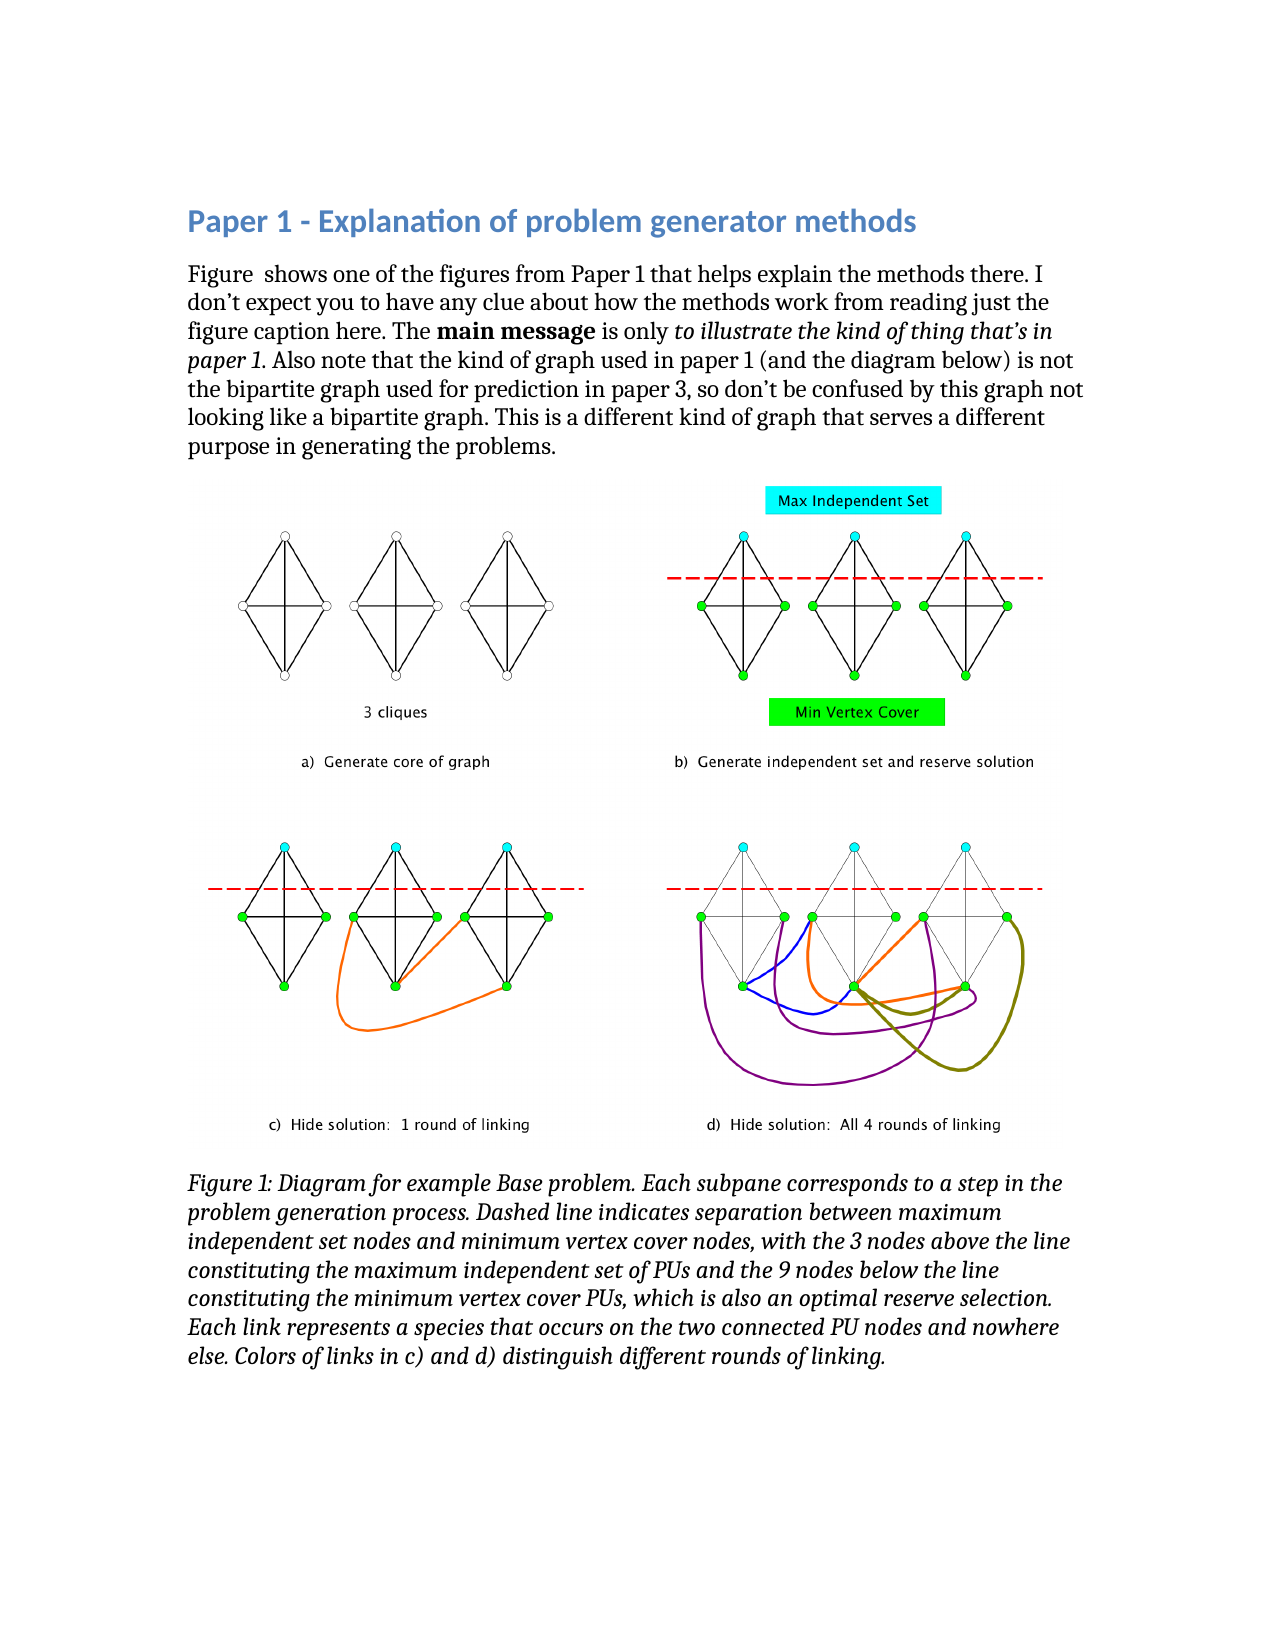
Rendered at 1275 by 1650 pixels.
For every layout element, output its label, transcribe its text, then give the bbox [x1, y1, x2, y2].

picture [187, 479, 1063, 1149]
text Figure shows one of the figures from Paper 1 that helps explain the methods there. I don’t expect you to have any clue about how the methods work from reading just the figure caption here. The main message is only to illustrate the kind of thing that’s in paper 1. Also note that the kind of graph used in paper 1 (and the diagram below) is not the bipartite graph used for prediction in paper 3, so don’t be confused by this graph not looking like a bipartite graph. This is a different kind of graph that serves a different purpose in generating the problems. [187, 259, 1087, 461]
text Figure 1: Diagram for example Base problem. Each subpane corresponds to a step in the problem generation process. Dashed line indicates separation between maximum independent set nodes and minimum vertex cover nodes, with the 3 nodes above the line constituting the maximum independent set of PUs and the 9 nodes below the line constituting the minimum vertex cover PUs, which is also an optimal reserve selection. Each link represents a species that occurs on the two connected PU nodes and nowhere else. Colors of links in c) and d) distinguish different rounds of linking. [187, 1169, 1087, 1371]
subtitle Paper 1 - Explanation of problem generator methods [187, 200, 1087, 241]
